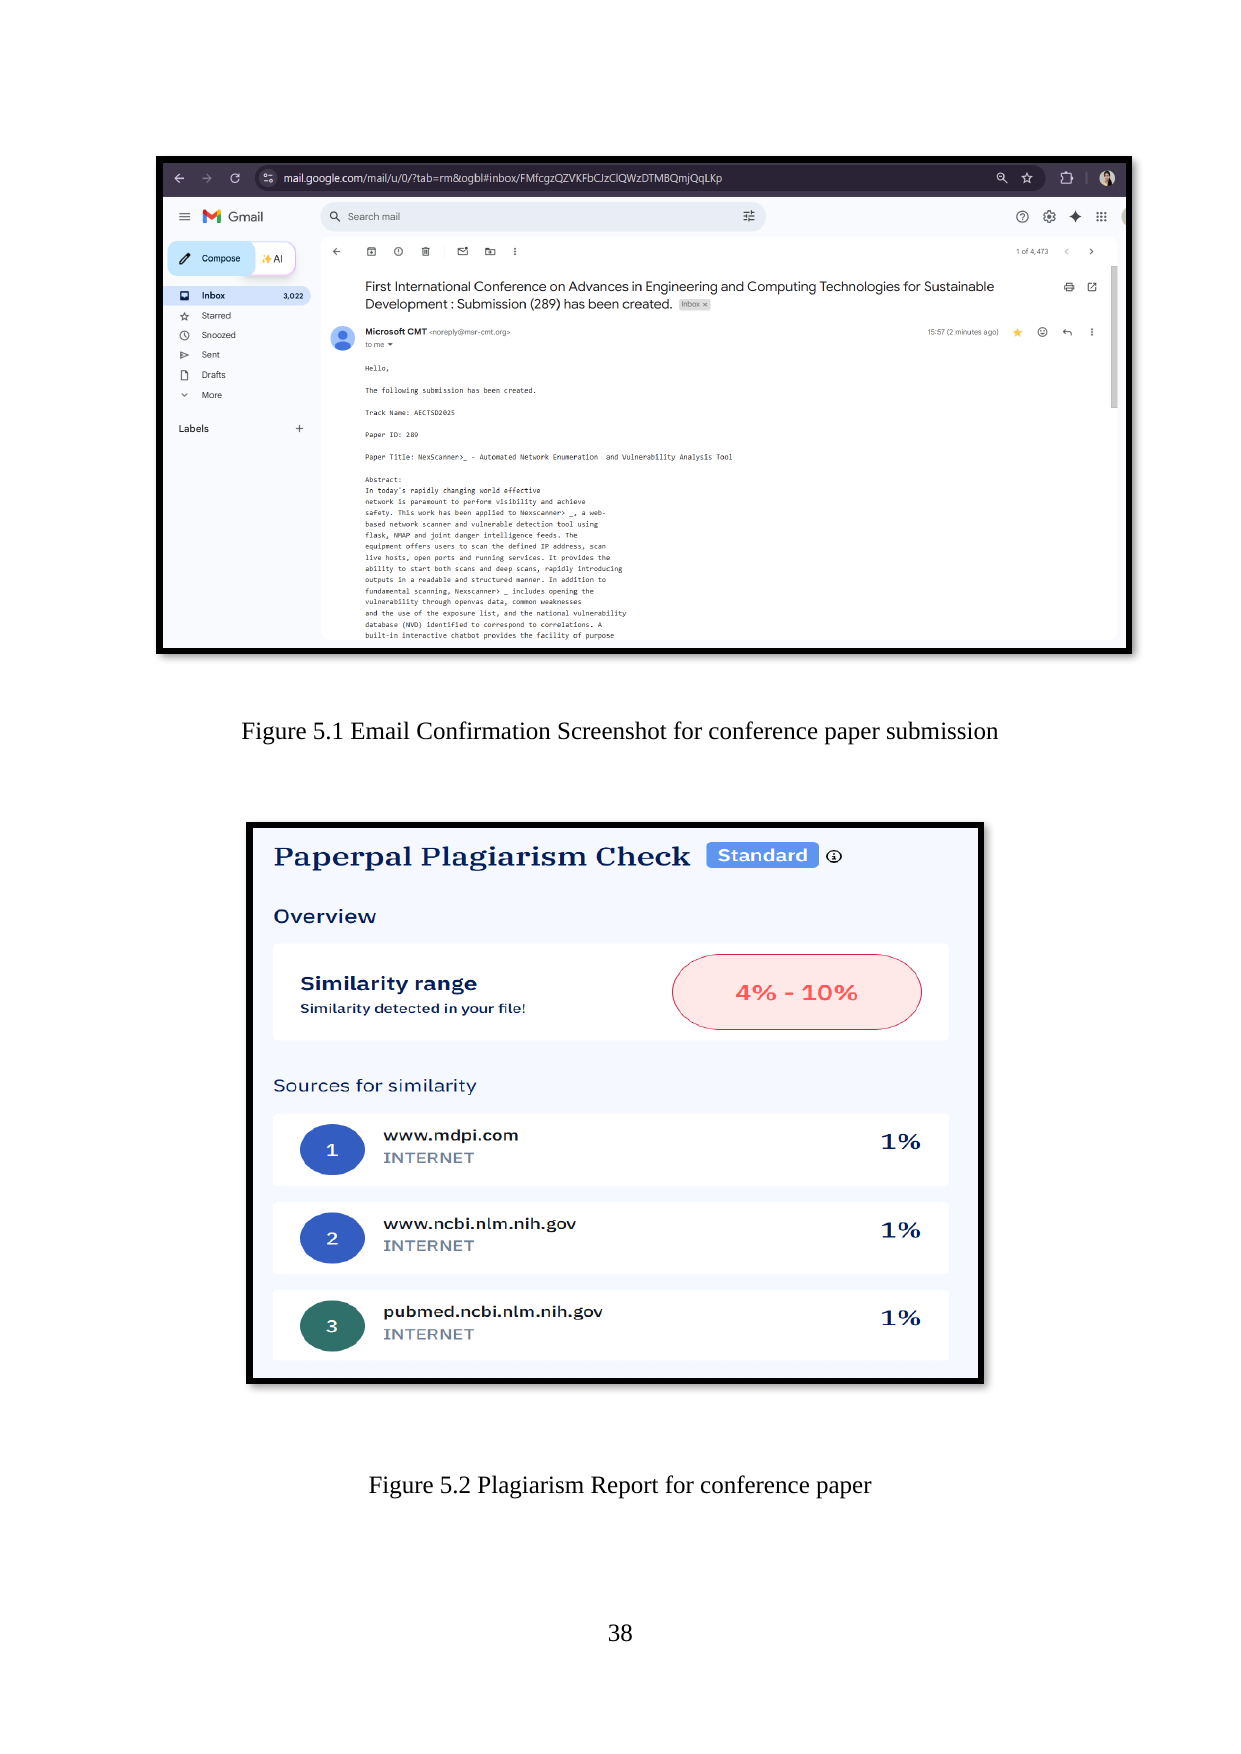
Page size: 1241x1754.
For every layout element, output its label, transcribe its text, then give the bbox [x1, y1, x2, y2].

text Figure 5.1 Email Confirmation Screenshot for conference paper submission [150, 716, 1090, 745]
text Figure 5.2 Plagiarism Report for conference paper [150, 1471, 1090, 1499]
picture [253, 828, 978, 1378]
picture [163, 163, 1126, 648]
